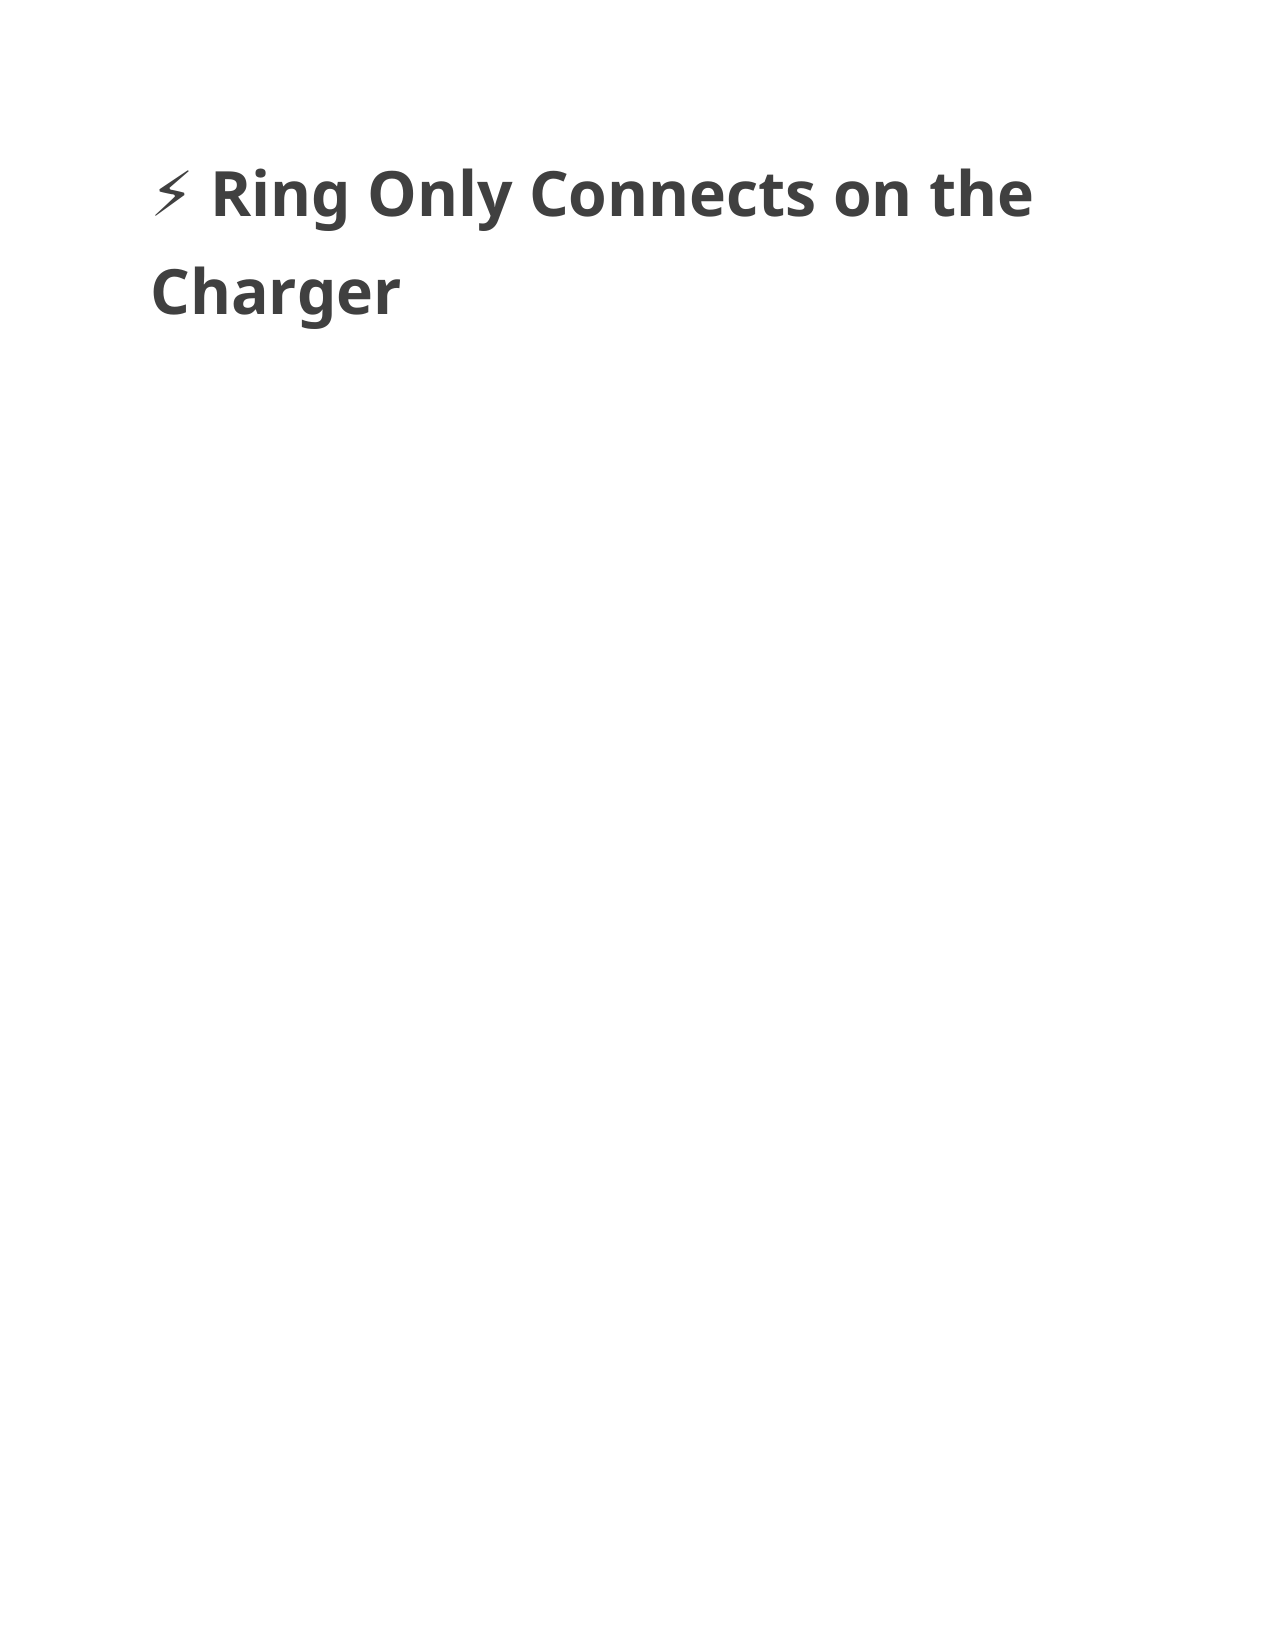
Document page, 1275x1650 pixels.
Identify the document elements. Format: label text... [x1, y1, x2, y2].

title ⚡ Ring Only Connects on the Charger [150, 150, 1125, 333]
